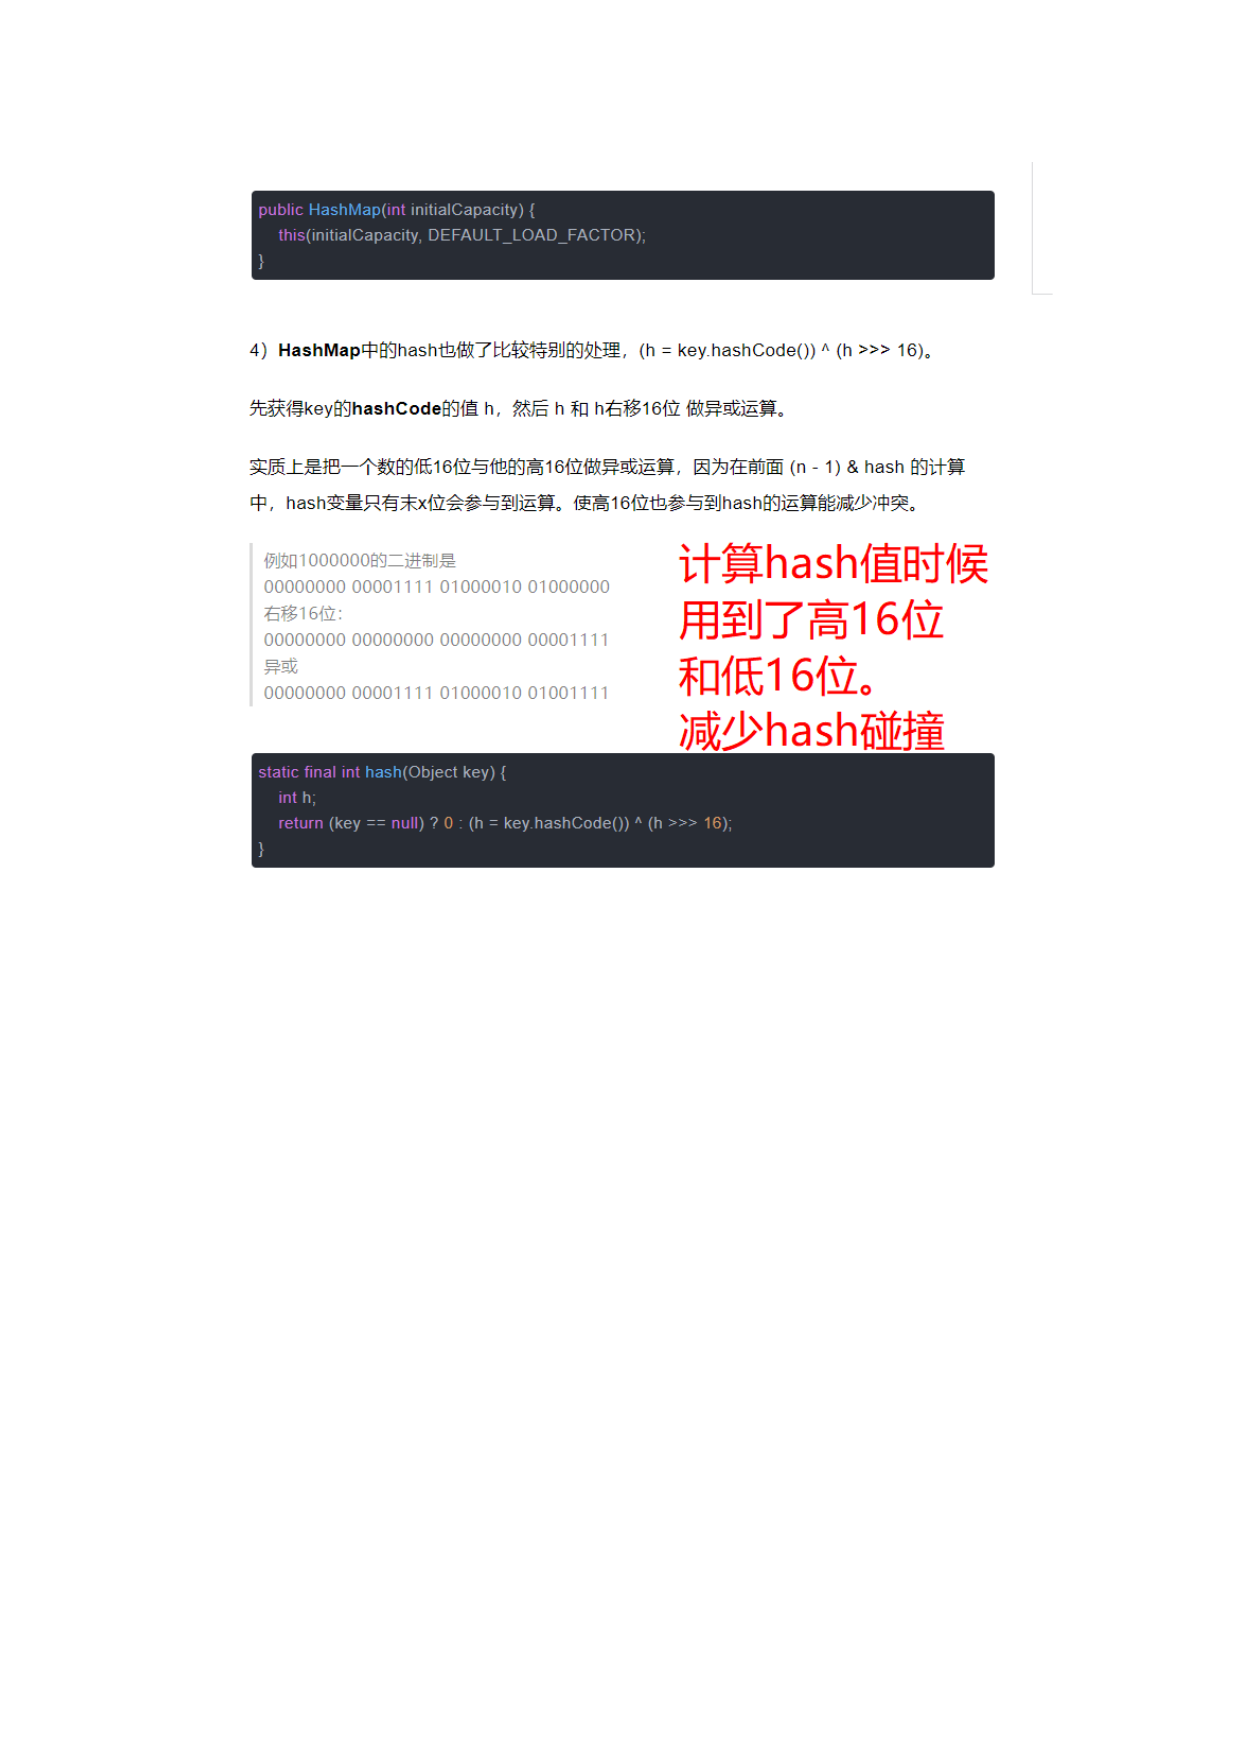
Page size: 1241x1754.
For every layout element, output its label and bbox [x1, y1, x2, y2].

picture [187, 162, 1053, 907]
